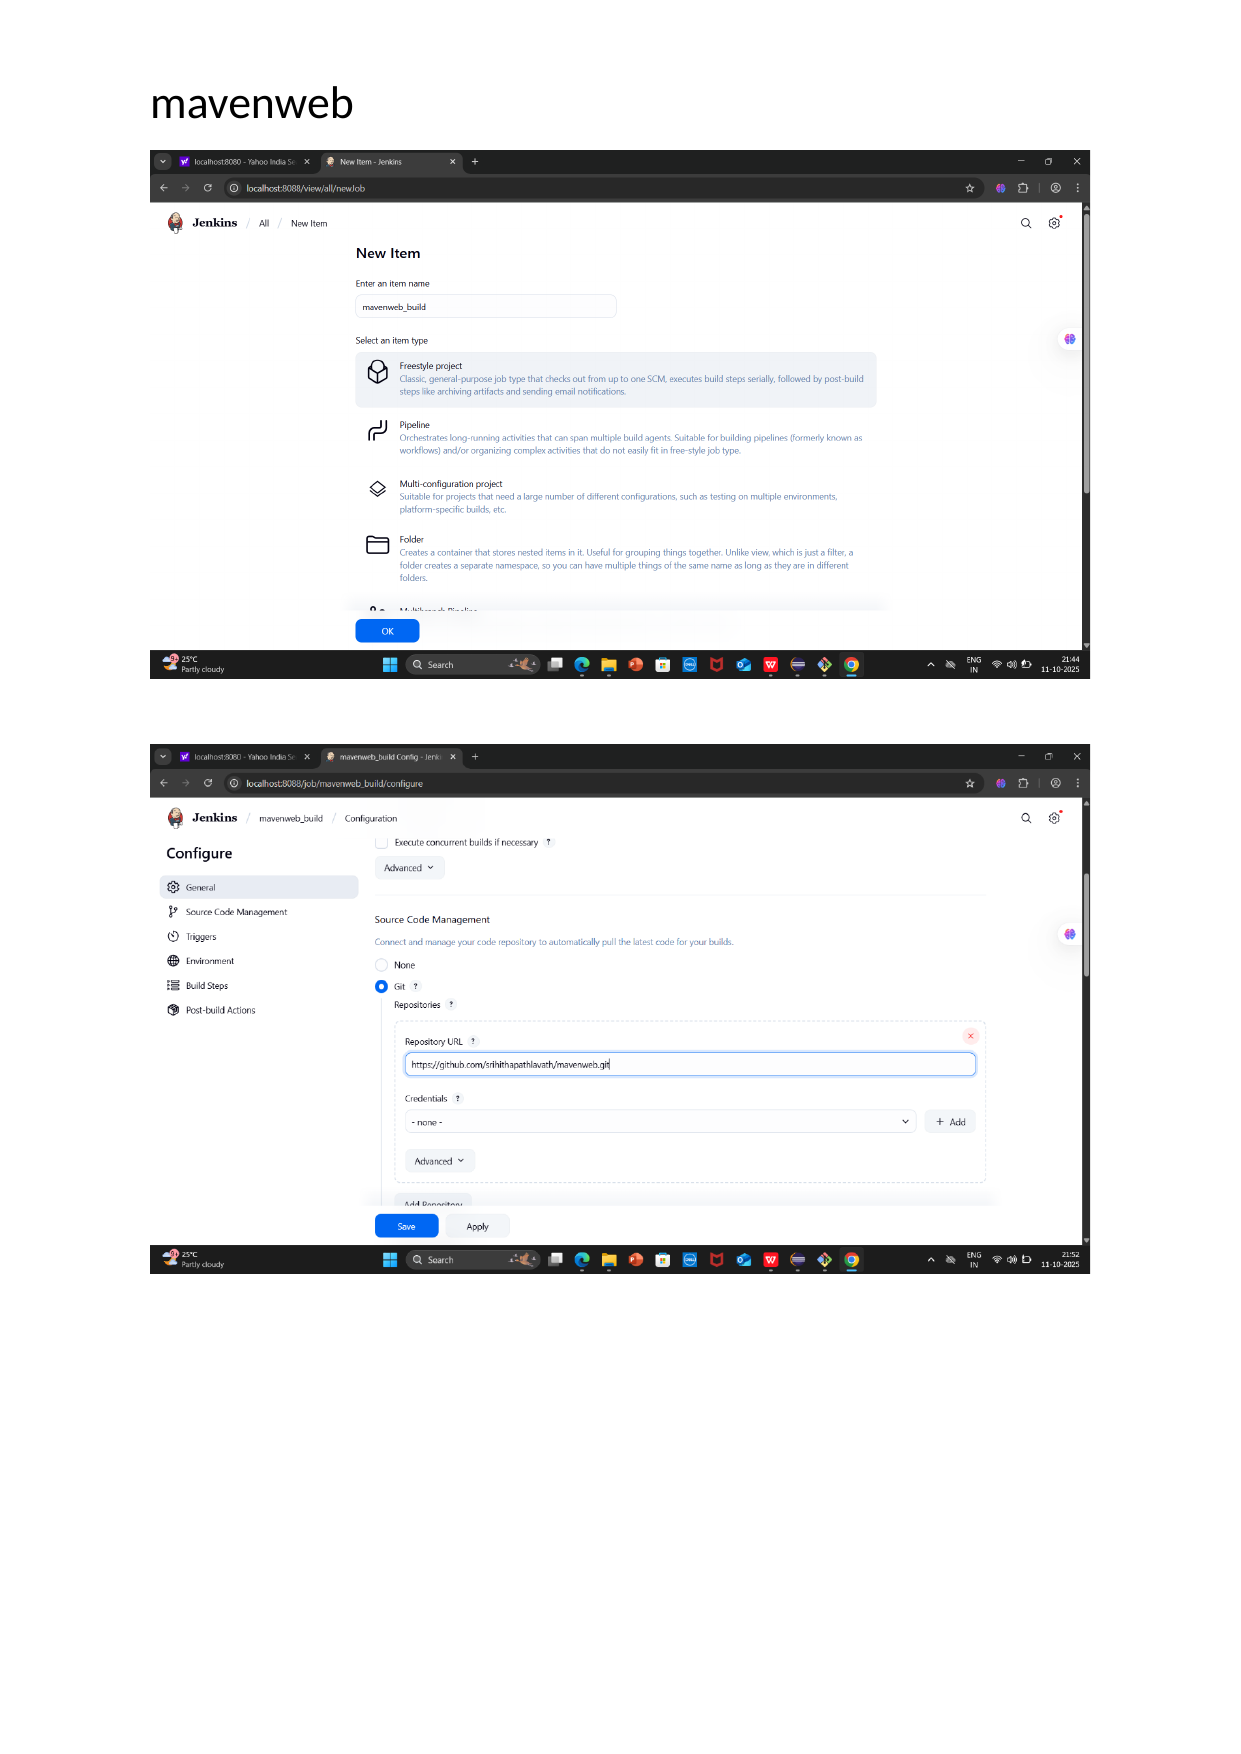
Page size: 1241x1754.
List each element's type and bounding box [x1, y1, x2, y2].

picture [150, 150, 1091, 679]
picture [150, 744, 1091, 1274]
